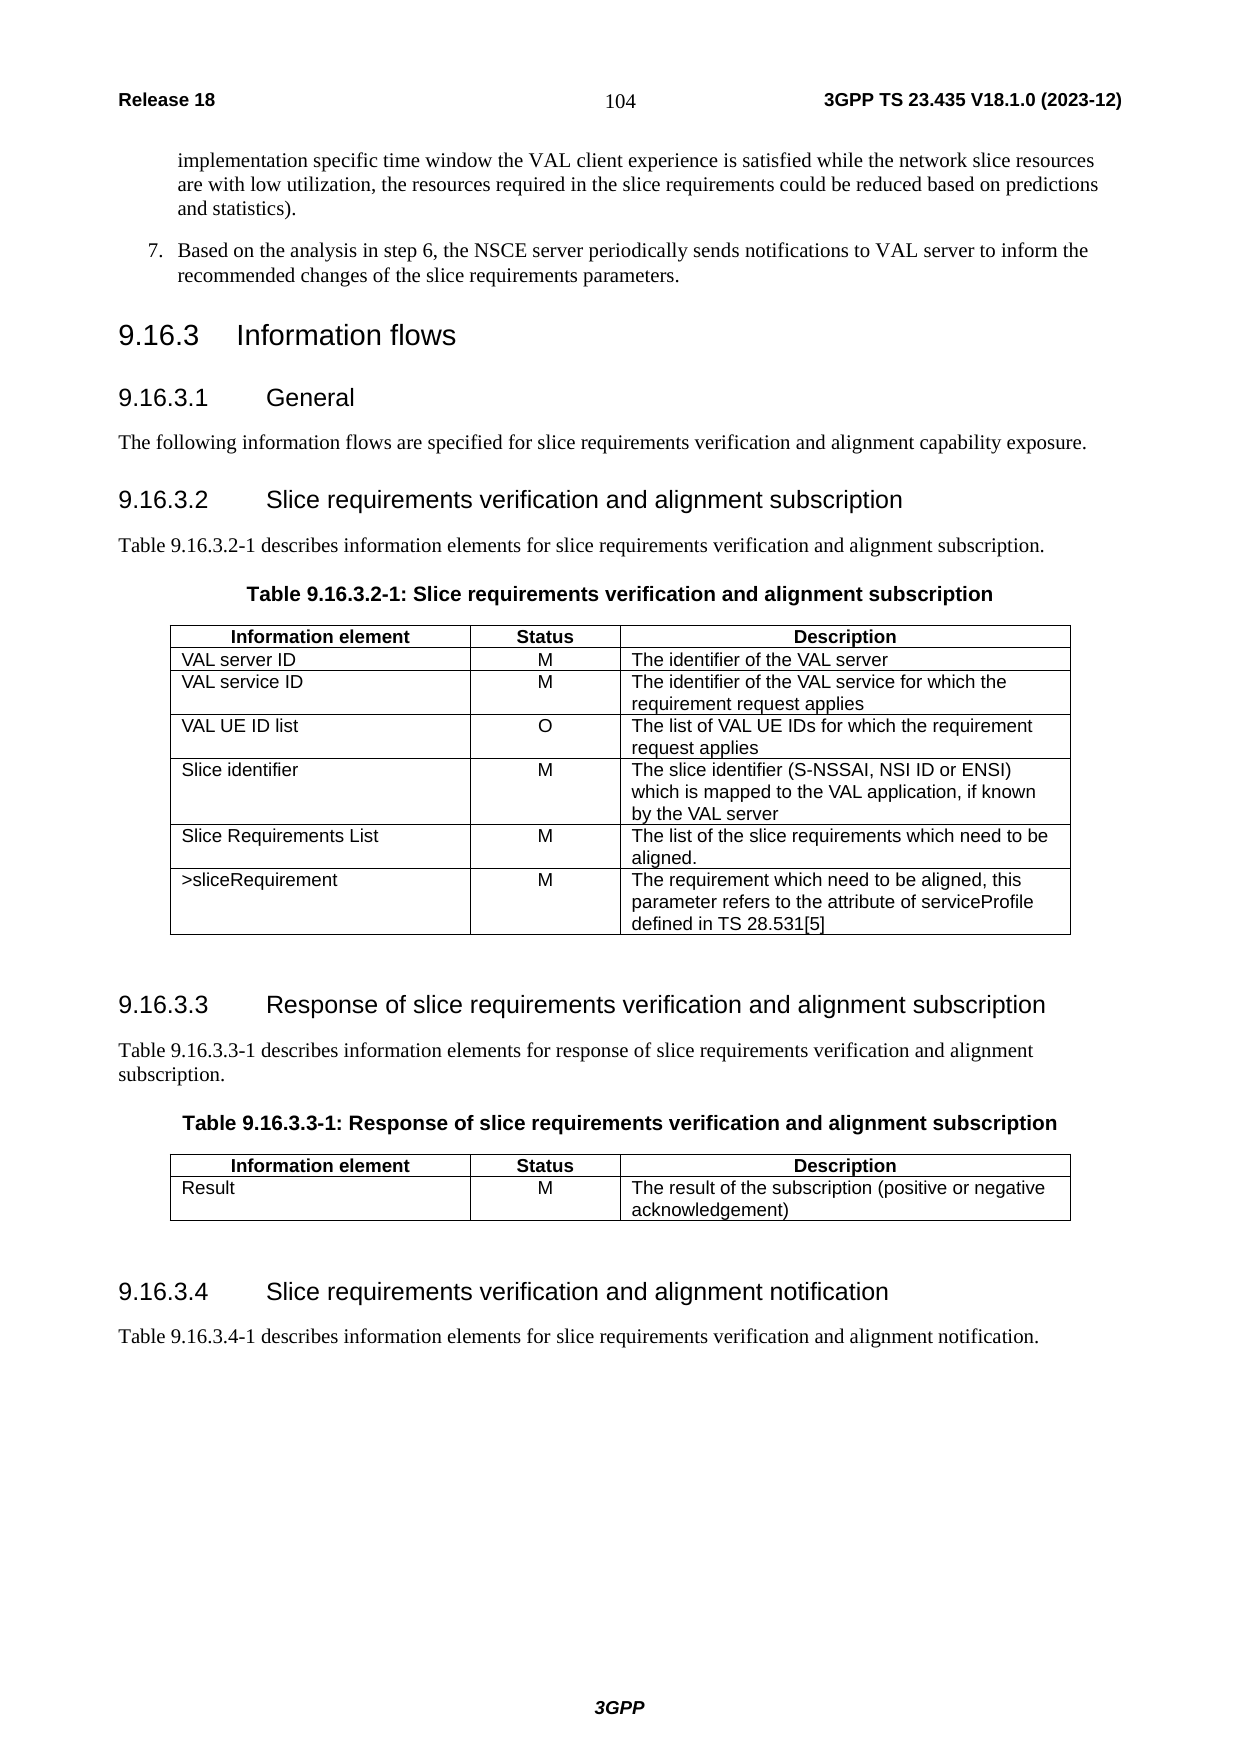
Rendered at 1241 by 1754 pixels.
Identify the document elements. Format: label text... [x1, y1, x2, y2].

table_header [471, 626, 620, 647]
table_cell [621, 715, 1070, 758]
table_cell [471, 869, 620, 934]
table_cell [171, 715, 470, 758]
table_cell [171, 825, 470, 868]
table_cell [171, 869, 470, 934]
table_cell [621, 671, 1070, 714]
subtitle 9.16.3 Information flows [118, 318, 1122, 351]
subtitle 9.16.3.2 Slice requirements verification and alignment subscription [118, 485, 1122, 514]
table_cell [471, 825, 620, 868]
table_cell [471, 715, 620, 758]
text The following information flows are specified for slice requirements verification and alignment capability exposure. [118, 430, 1122, 454]
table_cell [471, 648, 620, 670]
subtitle 9.16.3.1 General [118, 383, 1122, 411]
subtitle 9.16.3.3 Response of slice requirements verification and alignment subscription [118, 990, 1122, 1019]
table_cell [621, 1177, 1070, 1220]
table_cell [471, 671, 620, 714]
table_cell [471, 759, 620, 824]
text Table 9.16.3.2-1: Slice requirements verification and alignment subscription [118, 582, 1122, 606]
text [148, 147, 1122, 220]
text Table 9.16.3.3-1: Response of slice requirements verification and alignment subscription [118, 1111, 1122, 1135]
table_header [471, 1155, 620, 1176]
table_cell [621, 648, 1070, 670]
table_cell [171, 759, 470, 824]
text Table 9.16.3.2-1 describes information elements for slice requirements verification and alignment subscription. [118, 533, 1122, 557]
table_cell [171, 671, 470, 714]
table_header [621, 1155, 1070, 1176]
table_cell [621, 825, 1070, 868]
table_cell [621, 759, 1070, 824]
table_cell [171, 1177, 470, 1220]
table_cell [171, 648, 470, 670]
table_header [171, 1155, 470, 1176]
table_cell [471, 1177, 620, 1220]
text 7. Based on the analysis in step 6, the NSCE server periodically sends notifications to VAL server to inform the recommended changes of the slice requirements parameters. [148, 238, 1122, 287]
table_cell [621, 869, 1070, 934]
text Table 9.16.3.4-1 describes information elements for slice requirements verification and alignment notification. [118, 1324, 1122, 1348]
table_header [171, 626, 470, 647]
subtitle 9.16.3.4 Slice requirements verification and alignment notification [118, 1277, 1122, 1305]
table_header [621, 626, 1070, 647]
text Table 9.16.3.3-1 describes information elements for response of slice requirements verification and alignment subscription. [118, 1038, 1122, 1086]
